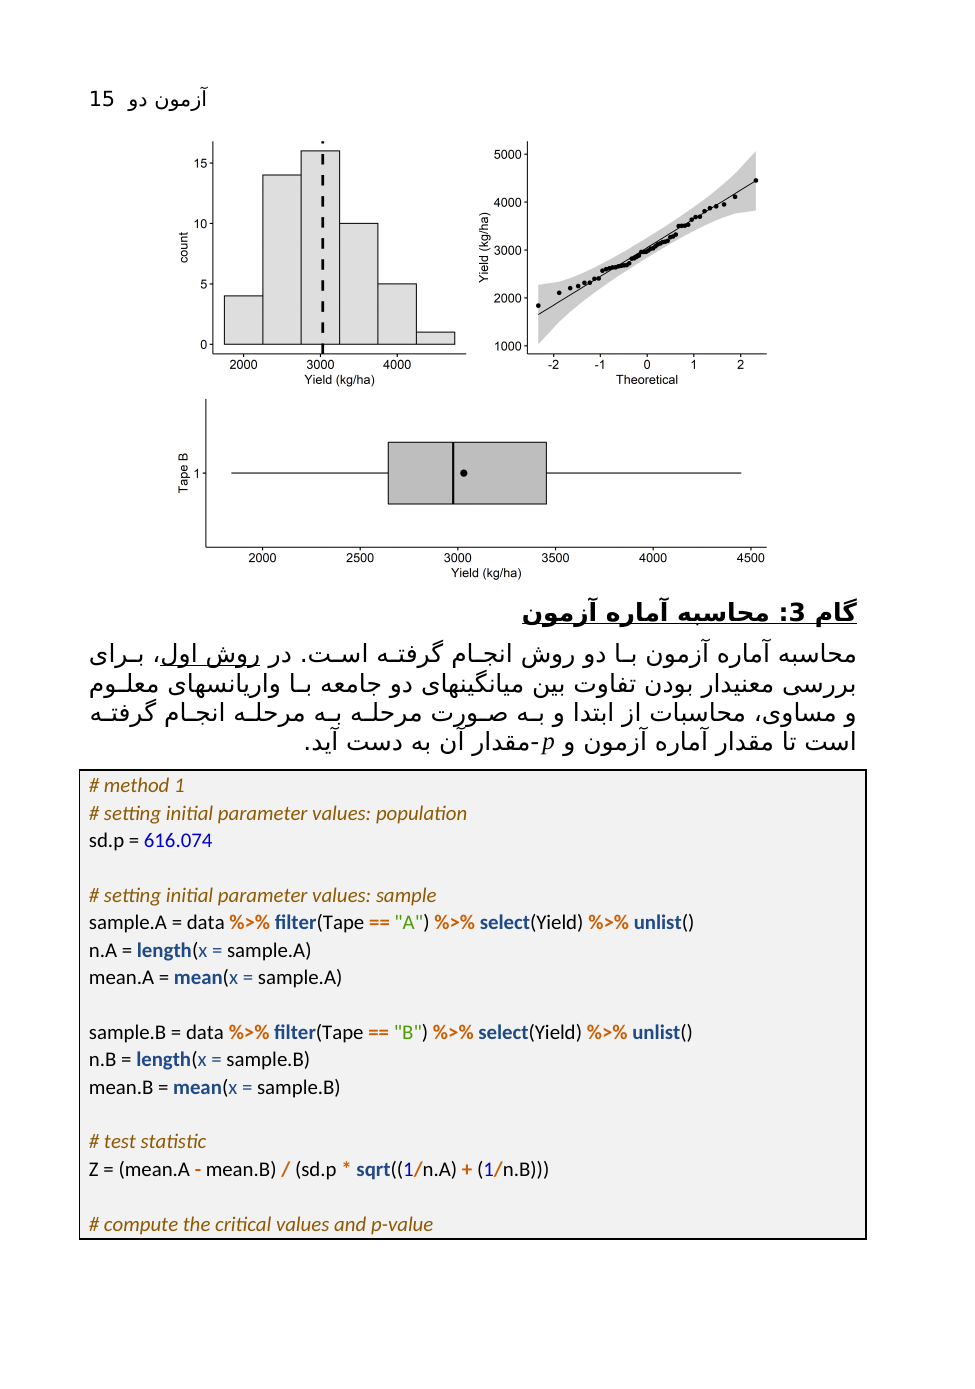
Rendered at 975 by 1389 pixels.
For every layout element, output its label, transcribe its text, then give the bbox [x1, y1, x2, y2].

text گام 3: محاسبه آماره آزمون [89, 598, 857, 627]
picture [172, 135, 773, 586]
text محاسبه آماره آزمون با دو روش انجام گرفته است. در روش اول، برای بررسی معنی‏دار بودن تفاوت بین میانگین‏های دو جامعه با واریانس‏های معلوم و مساوی، محاسبات از ابتدا و به صورت مرحله به مرحله انجام گرفته است تا مقدار آماره آزمون و -مقدار آن به دست آید. [89, 640, 857, 756]
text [80, 771, 865, 1238]
